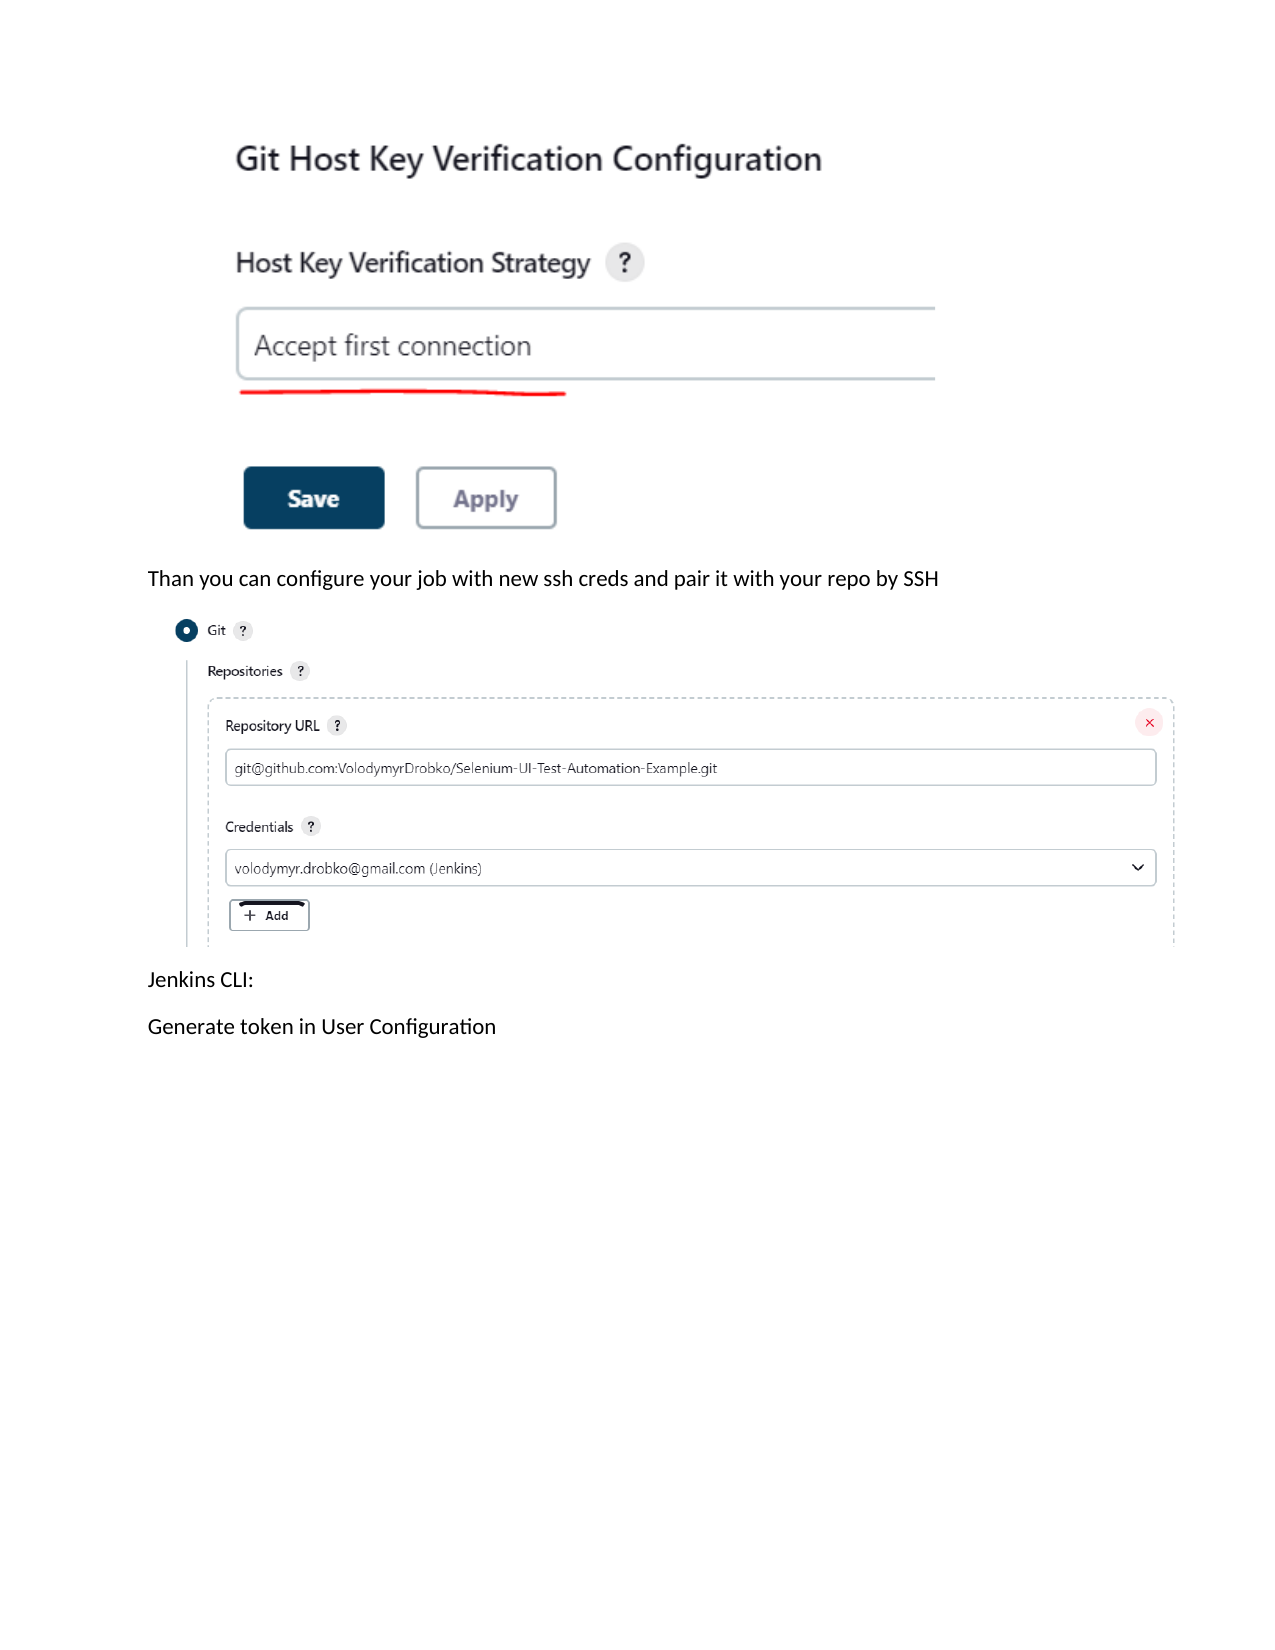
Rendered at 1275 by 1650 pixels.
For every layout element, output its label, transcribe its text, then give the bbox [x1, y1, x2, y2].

picture [147, 610, 1187, 947]
text Generate token in User Configuration [148, 1012, 1186, 1040]
text Than you can configure your job with new ssh creds and pair it with your repo by SSH [148, 564, 1186, 592]
text Jenkins CLI: [148, 965, 1186, 993]
picture [147, 88, 935, 545]
